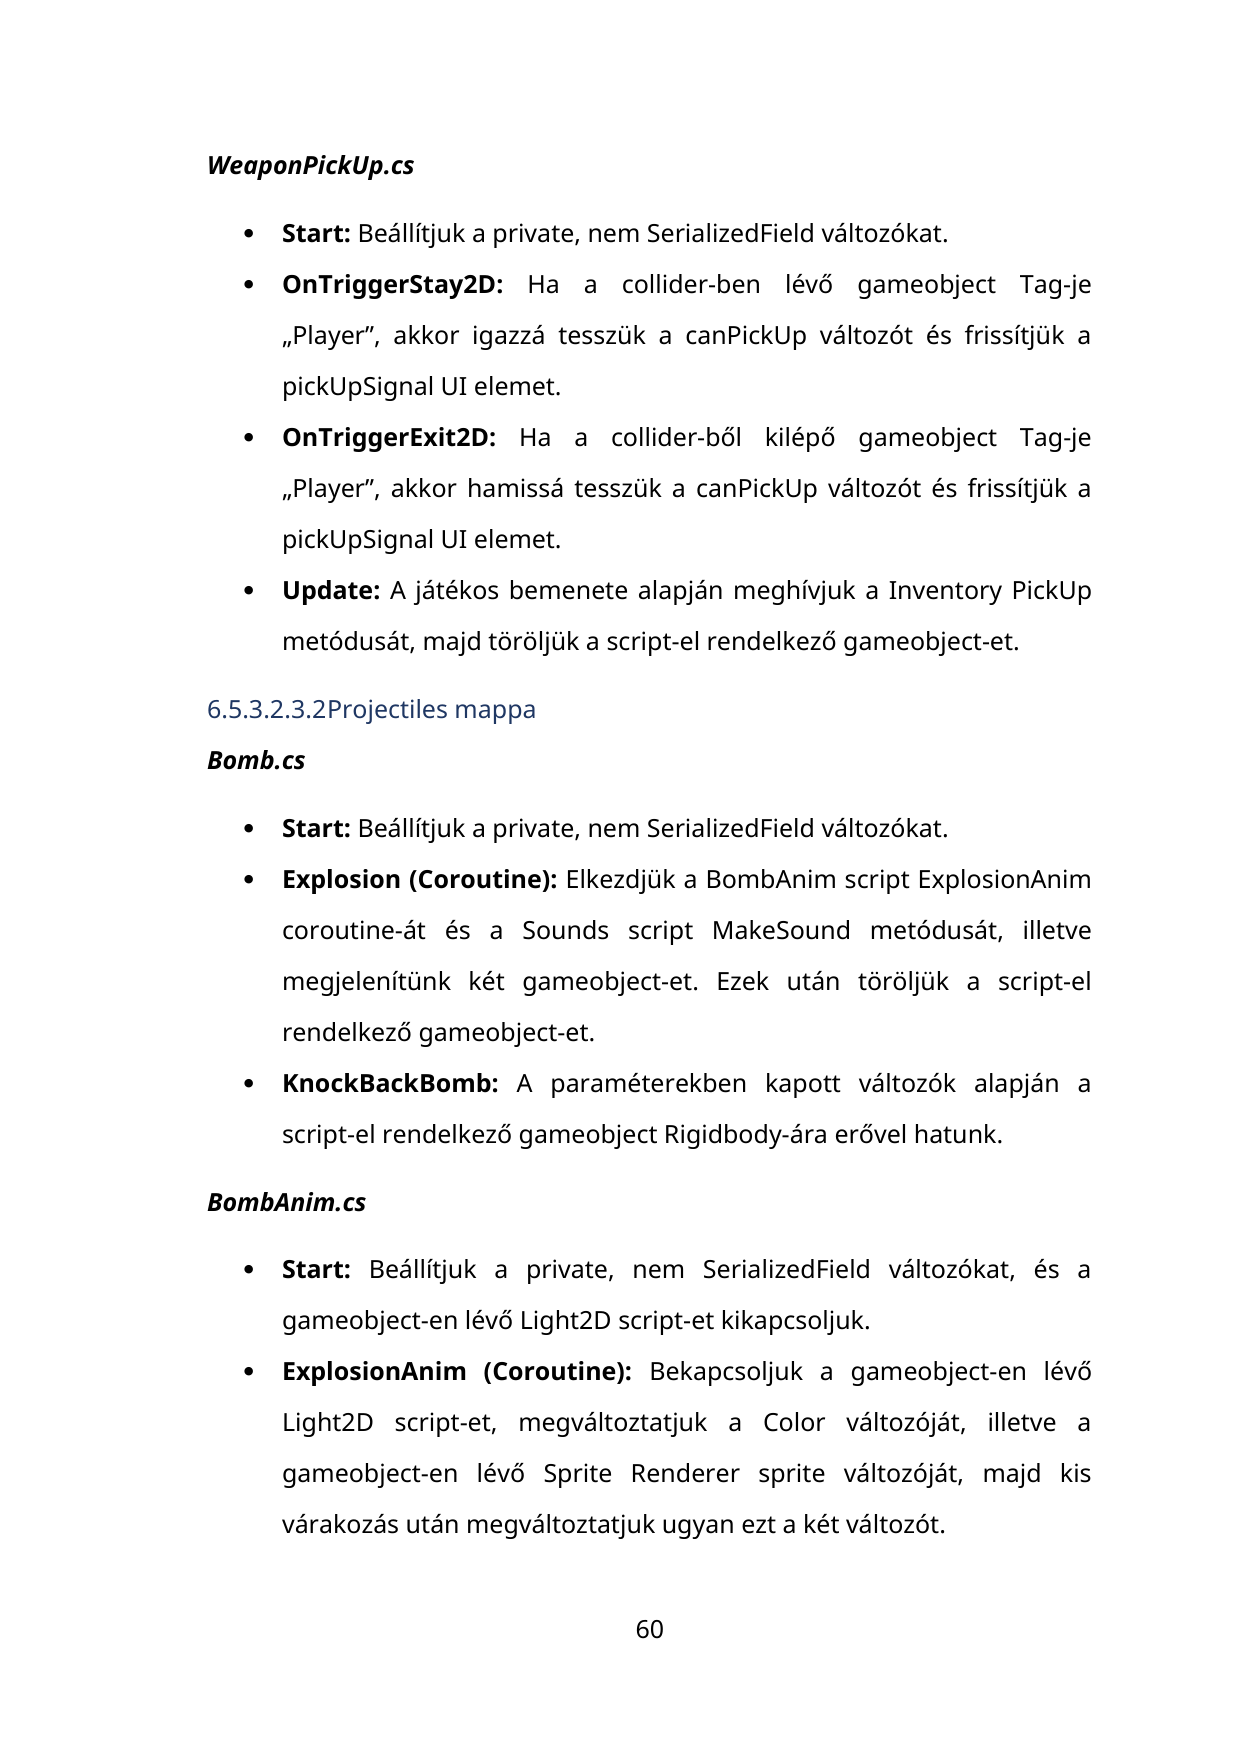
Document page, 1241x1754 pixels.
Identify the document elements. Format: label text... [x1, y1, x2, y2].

subtitle Projectiles mappa [207, 691, 1092, 726]
list Start: Beállítjuk a private, nem SerializedField változókat. [244, 215, 1092, 249]
list OnTriggerExit2D: Ha a collider-ből kilépő gameobject Tag-je „Player”, akkor hamissá tesszük a canPickUp változót és frissítjük a pickUpSignal UI elemet. [244, 419, 1092, 556]
list Explosion (Coroutine): Elkezdjük a BombAnim script ExplosionAnim coroutine-át és a Sounds script MakeSound metódusát, illetve megjelenítünk két gameobject-et. Ezek után töröljük a script-el rendelkező gameobject-et. [244, 861, 1092, 1048]
text BombAnim.cs [207, 1184, 1092, 1218]
list Update: A játékos bemenete alapján meghívjuk a Inventory PickUp metódusát, majd töröljük a script-el rendelkező gameobject-et. [244, 573, 1092, 658]
list OnTriggerStay2D: Ha a collider-ben lévő gameobject Tag-je „Player”, akkor igazzá tesszük a canPickUp változót és frissítjük a pickUpSignal UI elemet. [244, 266, 1092, 403]
list ExplosionAnim (Coroutine): Bekapcsoljuk a gameobject-en lévő Light2D script-et, megváltoztatjuk a Color változóját, illetve a gameobject-en lévő Sprite Renderer sprite változóját, majd kis várakozás után megváltoztatjuk ugyan ezt a két változót. [244, 1354, 1092, 1541]
list Start: Beállítjuk a private, nem SerializedField változókat. [244, 810, 1092, 844]
text Bomb.cs [207, 742, 1092, 777]
list Start: Beállítjuk a private, nem SerializedField változókat, és a gameobject-en lévő Light2D script-et kikapcsoljuk. [244, 1252, 1092, 1337]
text WeaponPickUp.cs [207, 148, 1092, 182]
list KnockBackBomb: A paraméterekben kapott változók alapján a script-el rendelkező gameobject Rigidbody-ára erővel hatunk. [244, 1065, 1092, 1151]
